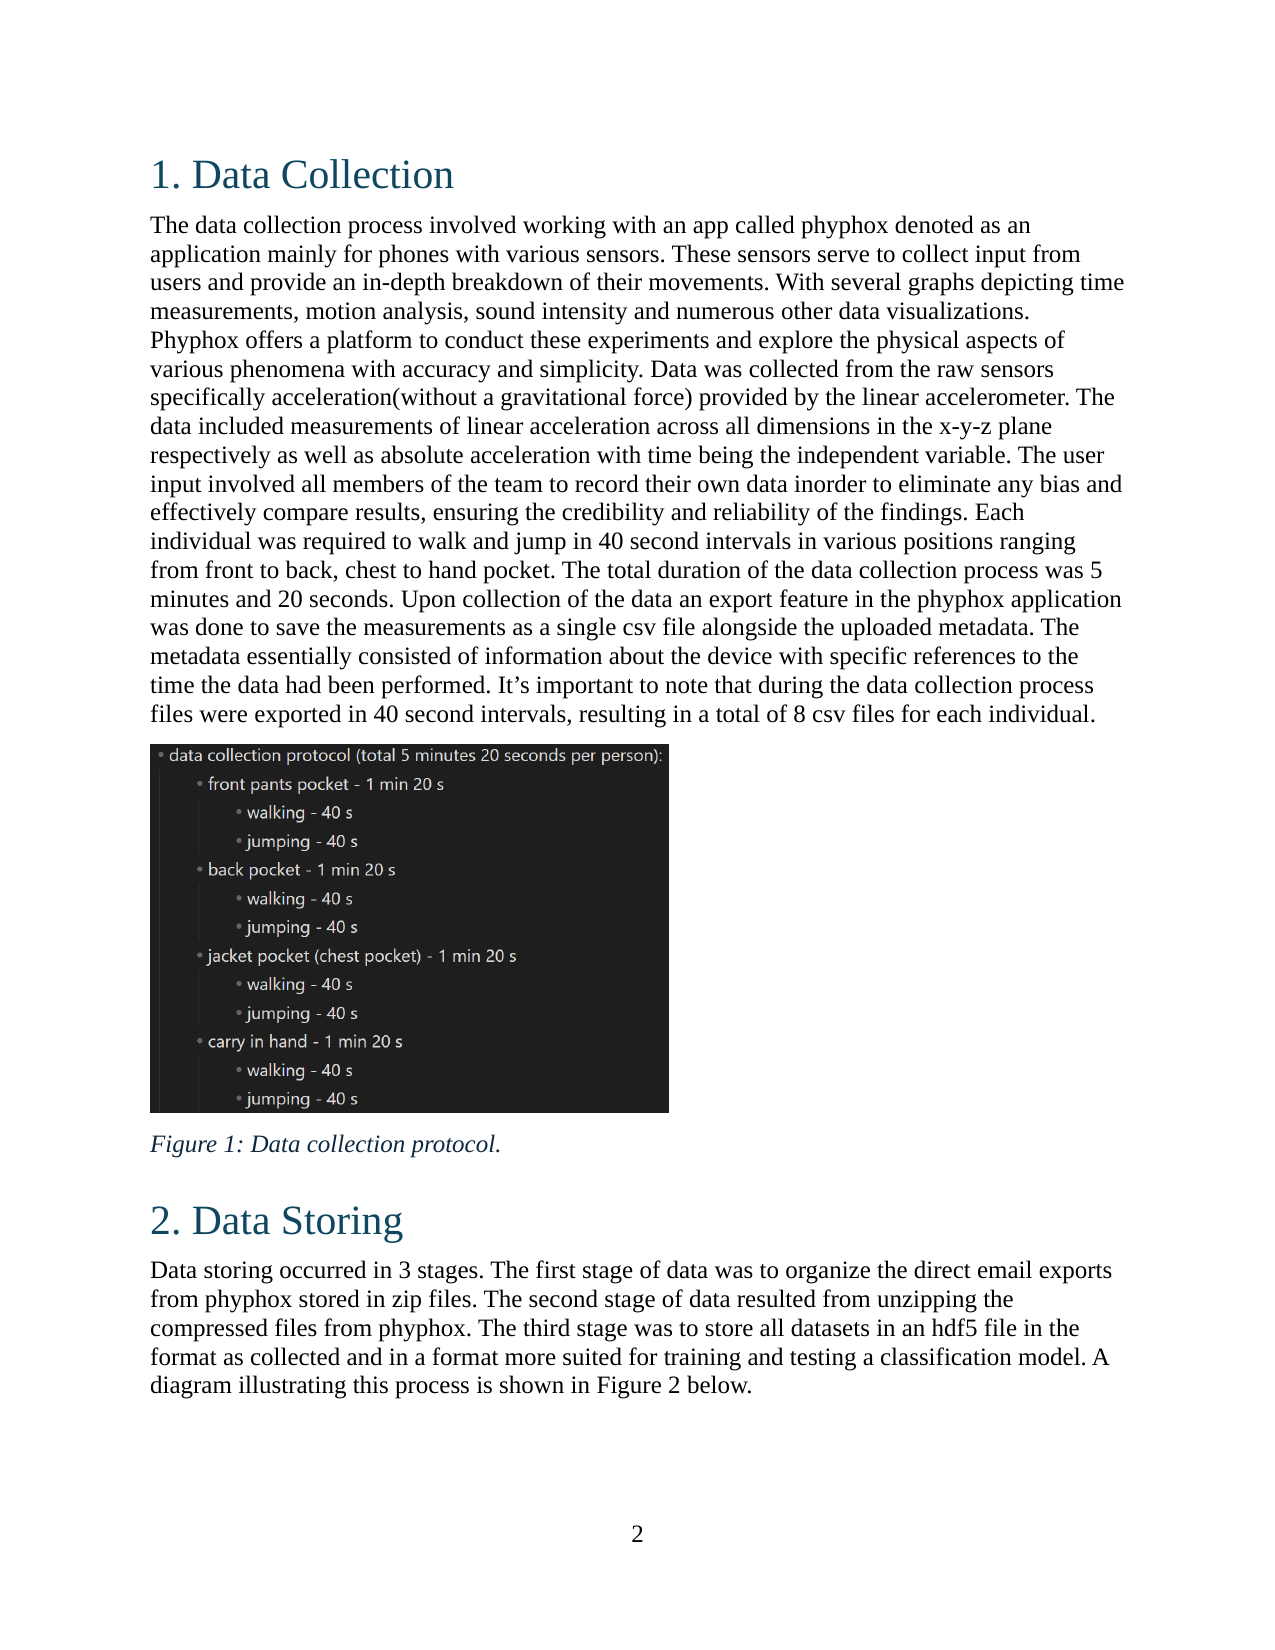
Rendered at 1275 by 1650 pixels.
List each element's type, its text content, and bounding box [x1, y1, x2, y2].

text Figure 1: Data collection protocol. [150, 1129, 1125, 1158]
picture [150, 744, 669, 1113]
subtitle 2. Data Storing [150, 1196, 1125, 1243]
text Data storing occurred in 3 stages. The first stage of data was to organize the direct email exports from phyphox stored in zip files. The second stage of data resulted from unzipping the compressed files from phyphox. The third stage was to store all datasets in an hdf5 file in the format as collected and in a format more suited for training and testing a classification model. A diagram illustrating this process is shown in Figure 2 below. [150, 1256, 1125, 1399]
subtitle 1. Data Collection [150, 150, 1125, 198]
text The data collection process involved working with an app called phyphox denoted as an application mainly for phones with various sensors. These sensors serve to collect input from users and provide an in-depth breakdown of their movements. With several graphs depicting time measurements, motion analysis, sound intensity and numerous other data visualizations. Phyphox offers a platform to conduct these experiments and explore the physical aspects of various phenomena with accuracy and simplicity. Data was collected from the raw sensors specifically acceleration(without a gravitational force) provided by the linear accelerometer. The data included measurements of linear acceleration across all dimensions in the x-y-z plane respectively as well as absolute acceleration with time being the independent variable. The user input involved all members of the team to record their own data inorder to eliminate any bias and effectively compare results, ensuring the credibility and reliability of the findings. Each individual was required to walk and jump in 40 second intervals in various positions ranging from front to back, chest to hand pocket. The total duration of the data collection process was 5 minutes and 20 seconds. Upon collection of the data an export feature in the phyphox application was done to save the measurements as a single csv file alongside the uploaded metadata. The metadata essentially consisted of information about the device with specific references to the time the data had been performed. It’s important to note that during the data collection process files were exported in 40 second intervals, resulting in a total of 8 csv files for each individual. [150, 210, 1125, 727]
